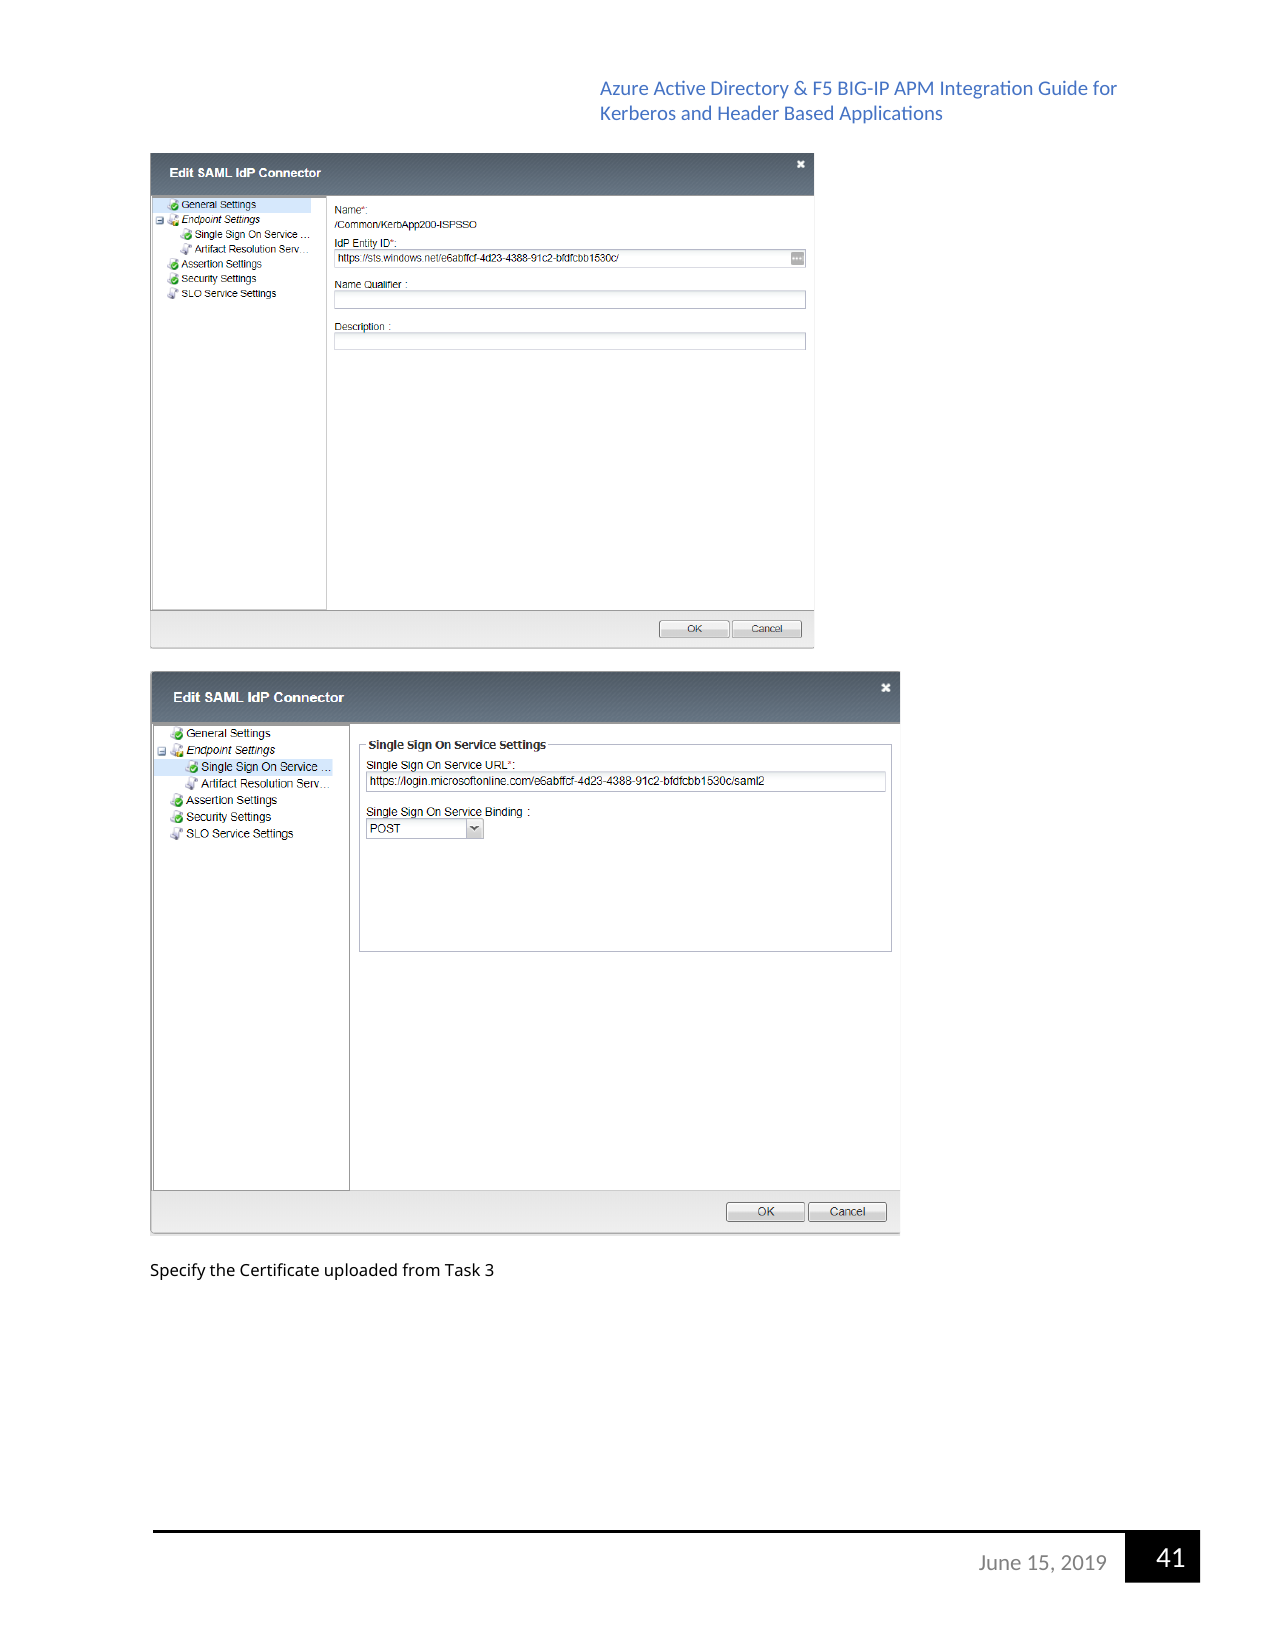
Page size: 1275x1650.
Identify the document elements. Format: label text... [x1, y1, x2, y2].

picture [150, 153, 815, 649]
text Specify the Certificate uploaded from Task 3 [150, 1258, 1125, 1281]
picture [150, 671, 901, 1236]
